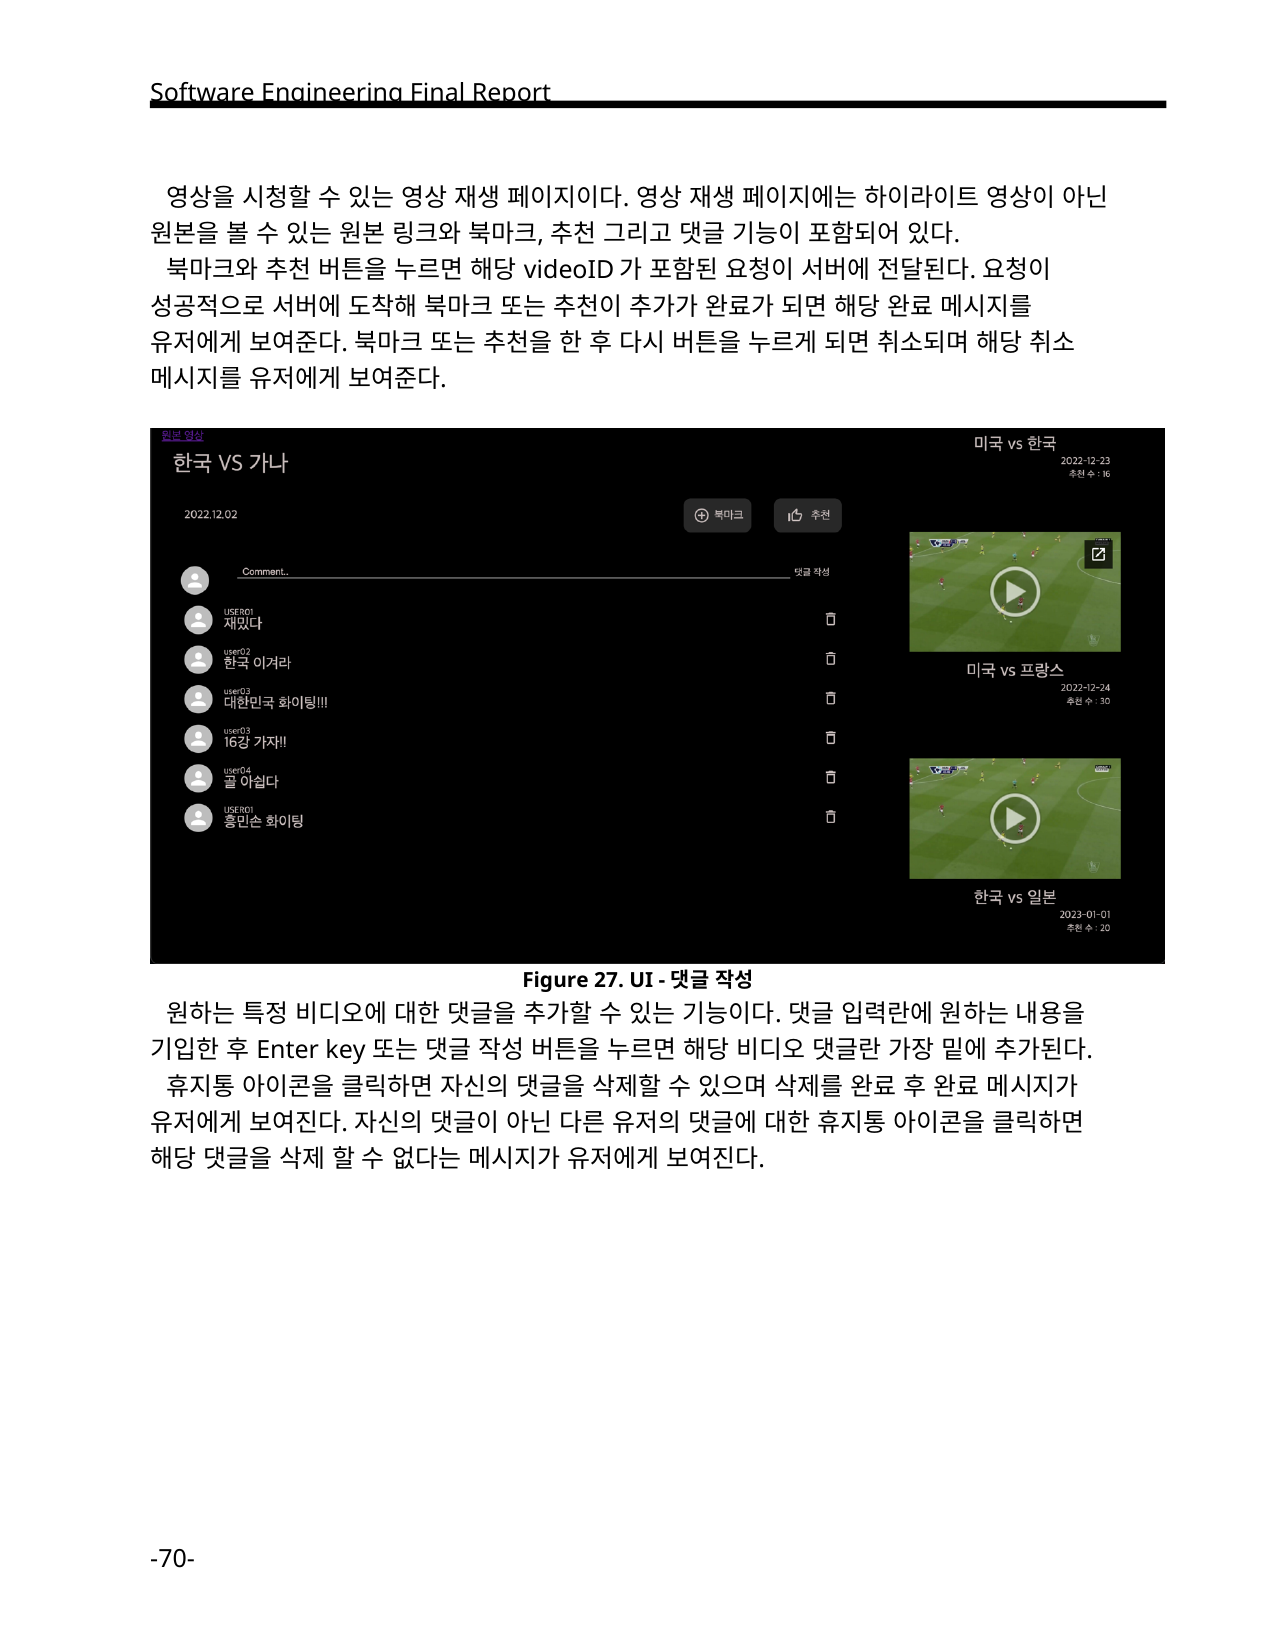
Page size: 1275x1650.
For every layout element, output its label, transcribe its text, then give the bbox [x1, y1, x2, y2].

text 원하는 특정 비디오에 대한 댓글을 추가할 수 있는 기능이다. 댓글 입력란에 원하는 내용을 기입한 후 Enter key 또는 댓글 작성 버튼을 누르면 해당 비디오 댓글란 가장 밑에 추가된다. [150, 993, 1125, 1066]
text Figure 27. UI - 댓글 작성 [150, 964, 1125, 993]
picture [150, 428, 1165, 964]
text 휴지통 아이콘을 클릭하면 자신의 댓글을 삭제할 수 있으며 삭제를 완료 후 완료 메시지가 유저에게 보여진다. 자신의 댓글이 아닌 다른 유저의 댓글에 대한 휴지통 아이콘을 클릭하면 해당 댓글을 삭제 할 수 없다는 메시지가 유저에게 보여진다. [150, 1066, 1125, 1175]
text 북마크와 추천 버튼을 누르면 해당 videoID가 포함된 요청이 서버에 전달된다. 요청이 성공적으로 서버에 도착해 북마크 또는 추천이 추가가 완료가 되면 해당 완료 메시지를 유저에게 보여준다. 북마크 또는 추천을 한 후 다시 버튼을 누르게 되면 취소되며 해당 취소 메시지를 유저에게 보여준다. [150, 250, 1125, 395]
text 영상을 시청할 수 있는 영상 재생 페이지이다. 영상 재생 페이지에는 하이라이트 영상이 아닌 원본을 볼 수 있는 원본 링크와 북마크, 추천 그리고 댓글 기능이 포함되어 있다. [150, 177, 1125, 250]
